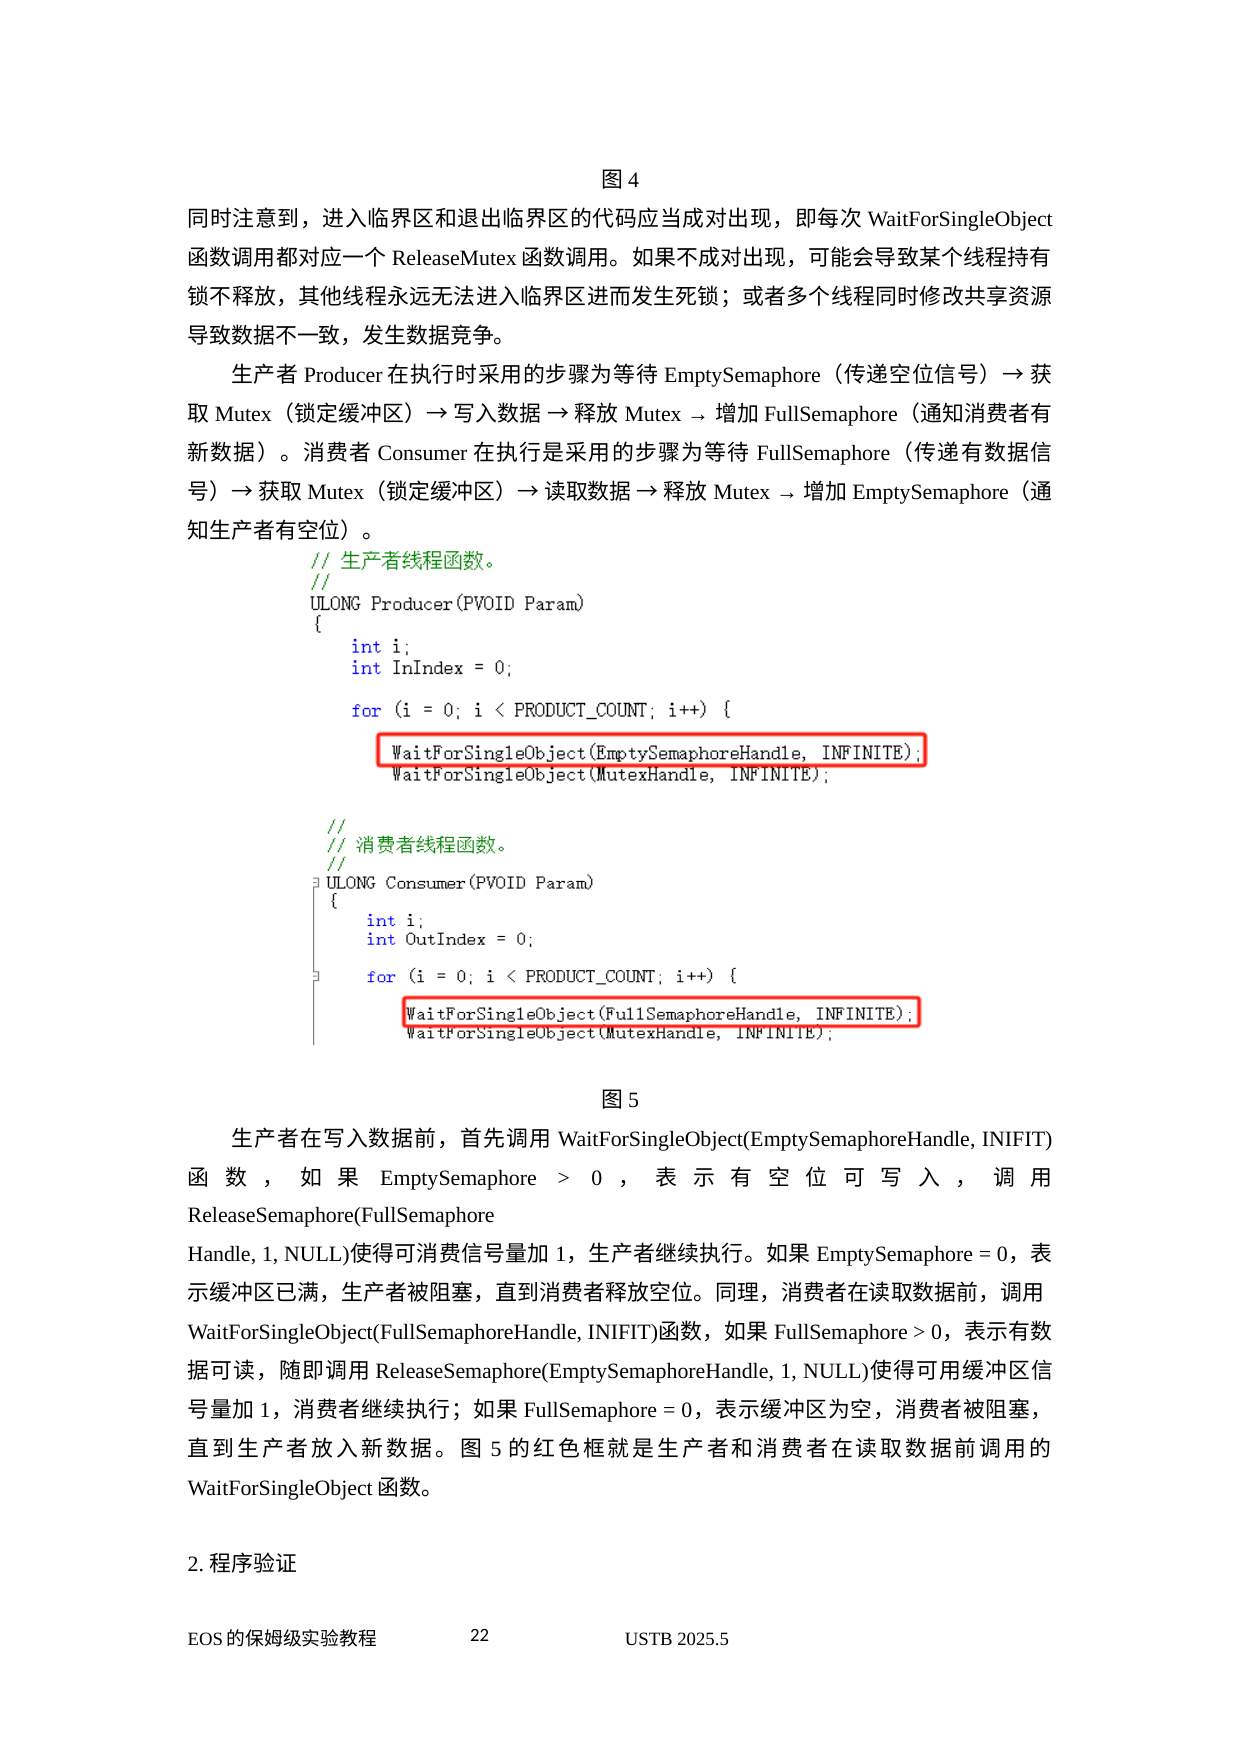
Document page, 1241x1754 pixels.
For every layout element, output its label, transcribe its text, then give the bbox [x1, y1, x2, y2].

text 同时注意到，进入临界区和退出临界区的代码应当成对出现，即每次 WaitForSingleObject函数调用都对应一个 ReleaseMutex函数调用。如果不成对出现，可能会导致某个线程持有锁不释放，其他线程永远无法进入临界区进而发生死锁；或者多个线程同时修改共享资源，导致数据不一致，发生数据竞争。 [187, 201, 1053, 350]
text 生产者Producer在执行时采用的步骤为等待 EmptySemaphore（传递空位信号）→ 获取 Mutex（锁定缓冲区）→ 写入数据 → 释放 Mutex → 增加 FullSemaphore（通知消费者有新数据）。消费者Consumer在执行是采用的步骤为等待 FullSemaphore（传递有数据信号）→ 获取 Mutex（锁定缓冲区）→ 读取数据 → 释放 Mutex → 增加 EmptySemaphore（通知生产者有空位）。 [187, 356, 1053, 545]
text 图5 [187, 1082, 1053, 1114]
list 程序验证 [187, 1546, 1053, 1578]
text 生产者在写入数据前，首先调用 WaitForSingleObject(EmptySemaphoreHandle, INIFIT)函数，如果 EmptySemaphore > 0，表示有空位可写入，调用ReleaseSemaphore(FullSemaphore [187, 1120, 1053, 1231]
text Handle, 1, NULL)使得可消费信号量加1，生产者继续执行。如果 EmptySemaphore = 0，表示缓冲区已满，生产者被阻塞，直到消费者释放空位。同理，消费者在读取数据前，调用 WaitForSingleObject(FullSemaphoreHandle, INIFIT)函数，如果 FullSemaphore > 0，表示有数据可读，随即调用ReleaseSemaphore(EmptySemaphoreHandle, 1, NULL)使得可用缓冲区信号量加1，消费者继续执行；如果 FullSemaphore = 0，表示缓冲区为空，消费者被阻塞，直到生产者放入新数据。图5的红色框就是生产者和消费者在读取数据前调用的WaitForSingleObject函数。 [187, 1236, 1053, 1502]
text 图4 [187, 162, 1053, 194]
picture [308, 551, 933, 787]
picture [313, 816, 928, 1045]
